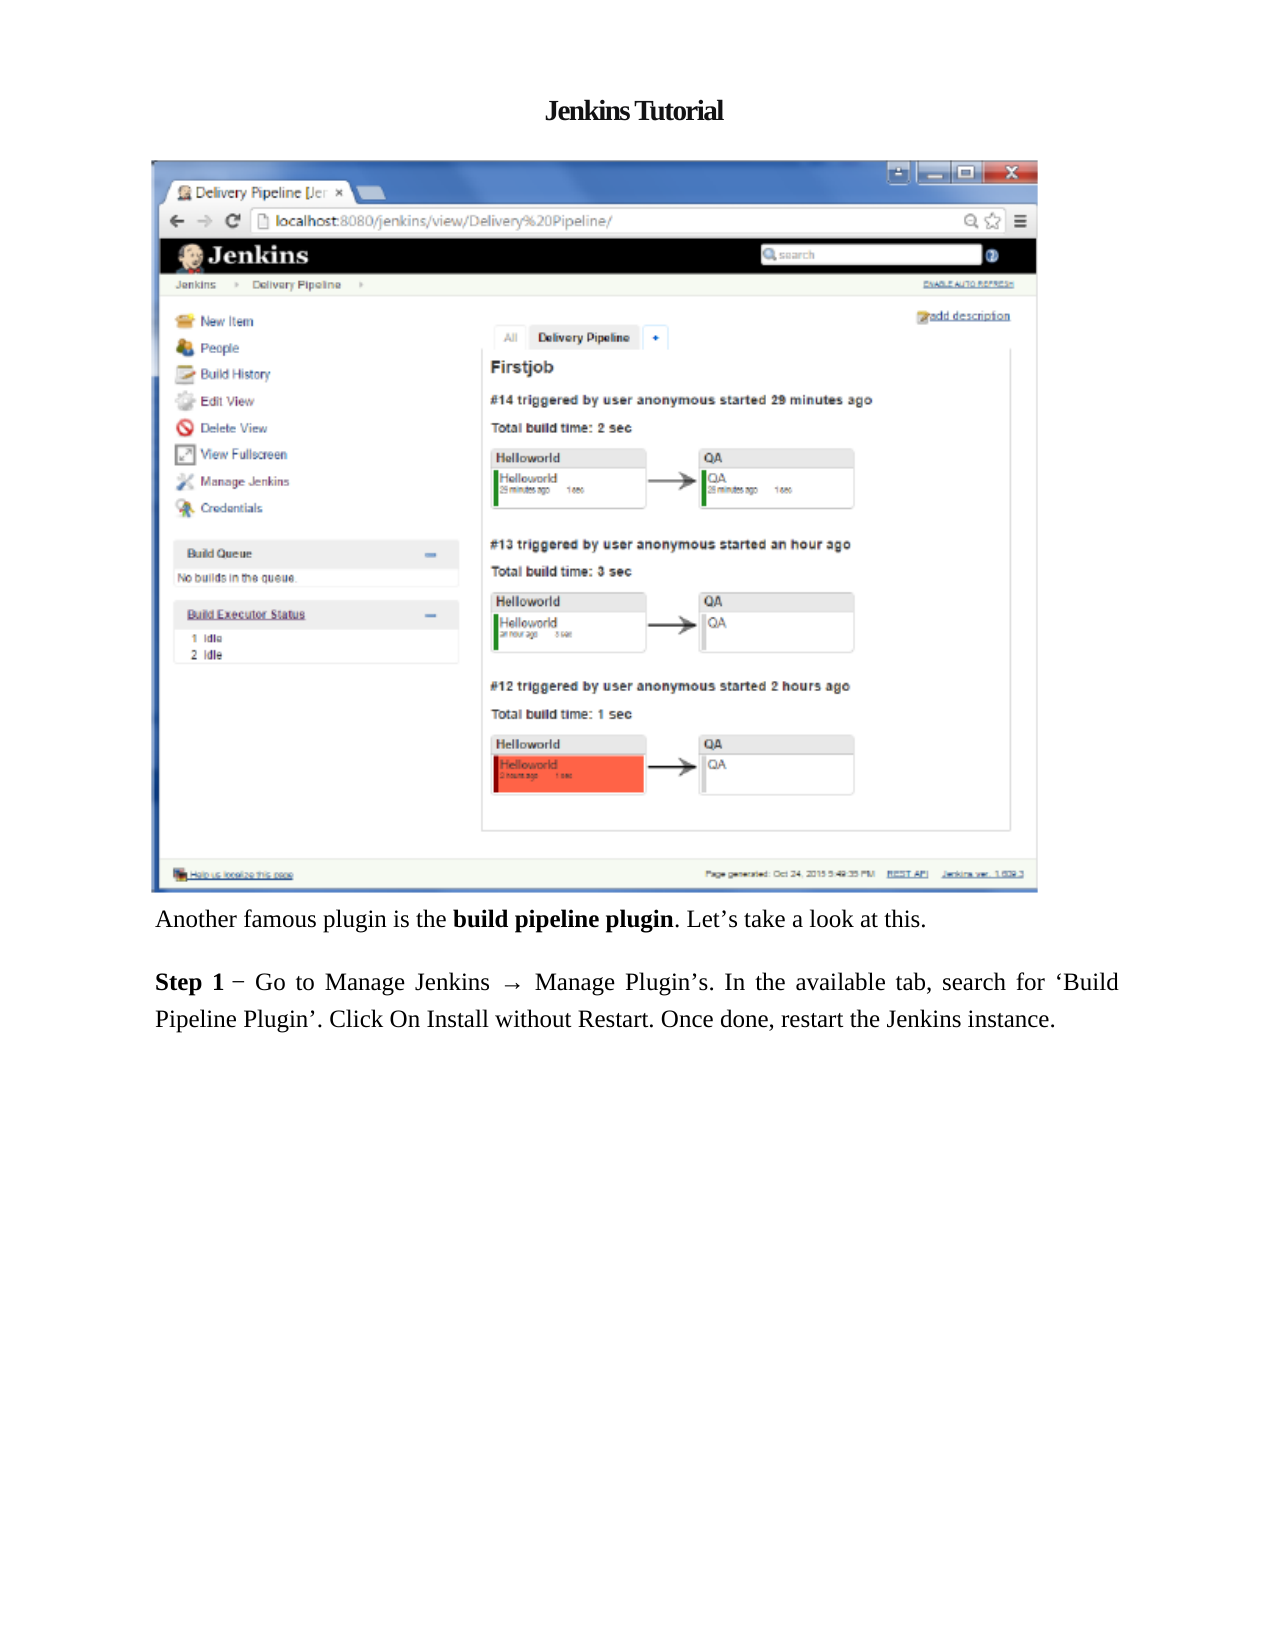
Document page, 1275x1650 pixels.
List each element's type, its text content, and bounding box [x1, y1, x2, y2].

text Another famous plugin is the build pipeline plugin. Let’s take a look at this. [155, 896, 1120, 933]
text Step 1 − Go to Manage Jenkins → Manage Plugin’s. In the available tab, search for ‘Build Pipeline Plugin’. Click On Install without Restart. Once done, restart the Jenkins instance. [155, 958, 1120, 1033]
picture [150, 160, 1038, 896]
